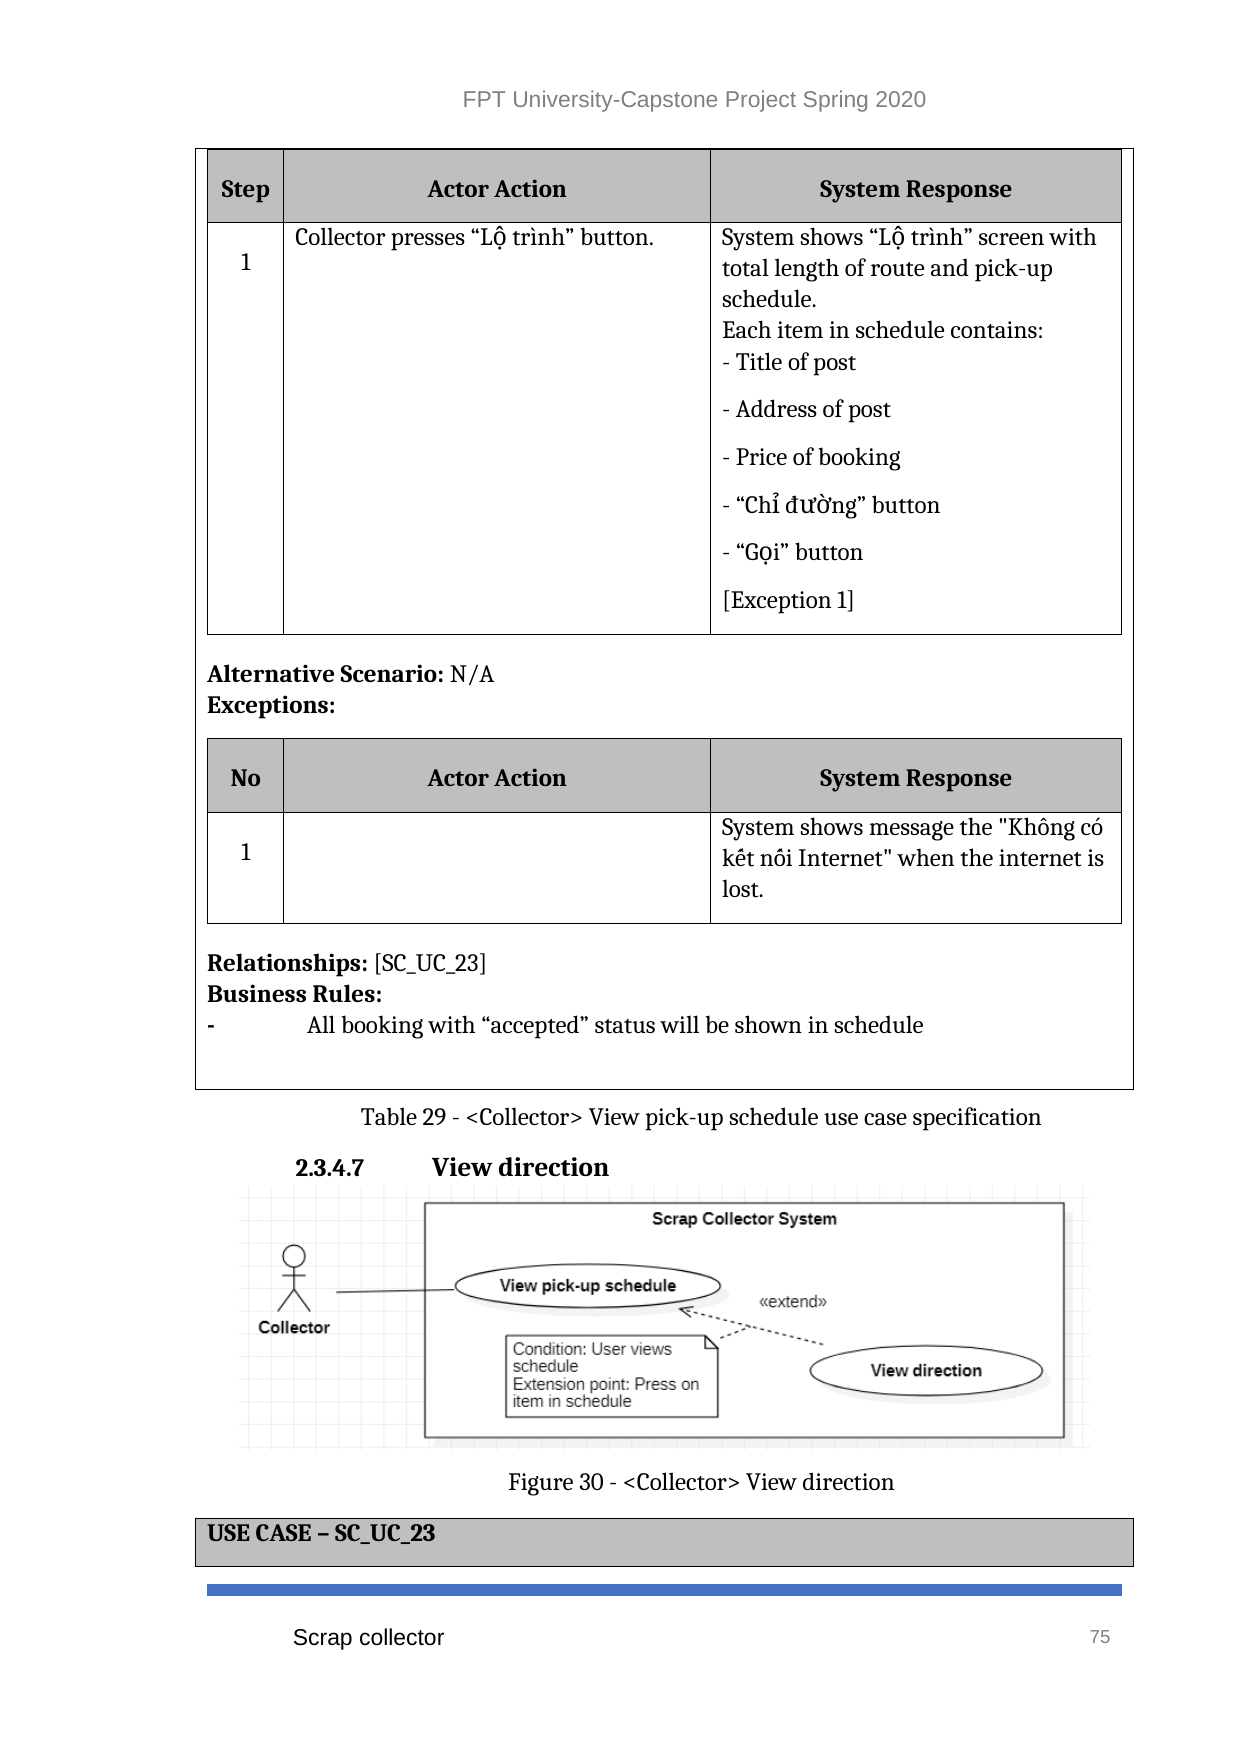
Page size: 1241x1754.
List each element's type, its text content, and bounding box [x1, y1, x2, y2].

list View direction [295, 1152, 1122, 1184]
picture [238, 1186, 1091, 1450]
table_header USE CASE – SC_UC_23 [196, 1519, 1133, 1566]
text Table 29 - <Collector> View pick-up schedule use case specification [207, 1103, 1122, 1132]
text Figure 30 - <Collector> View direction [207, 1468, 1122, 1497]
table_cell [196, 149, 1133, 1089]
